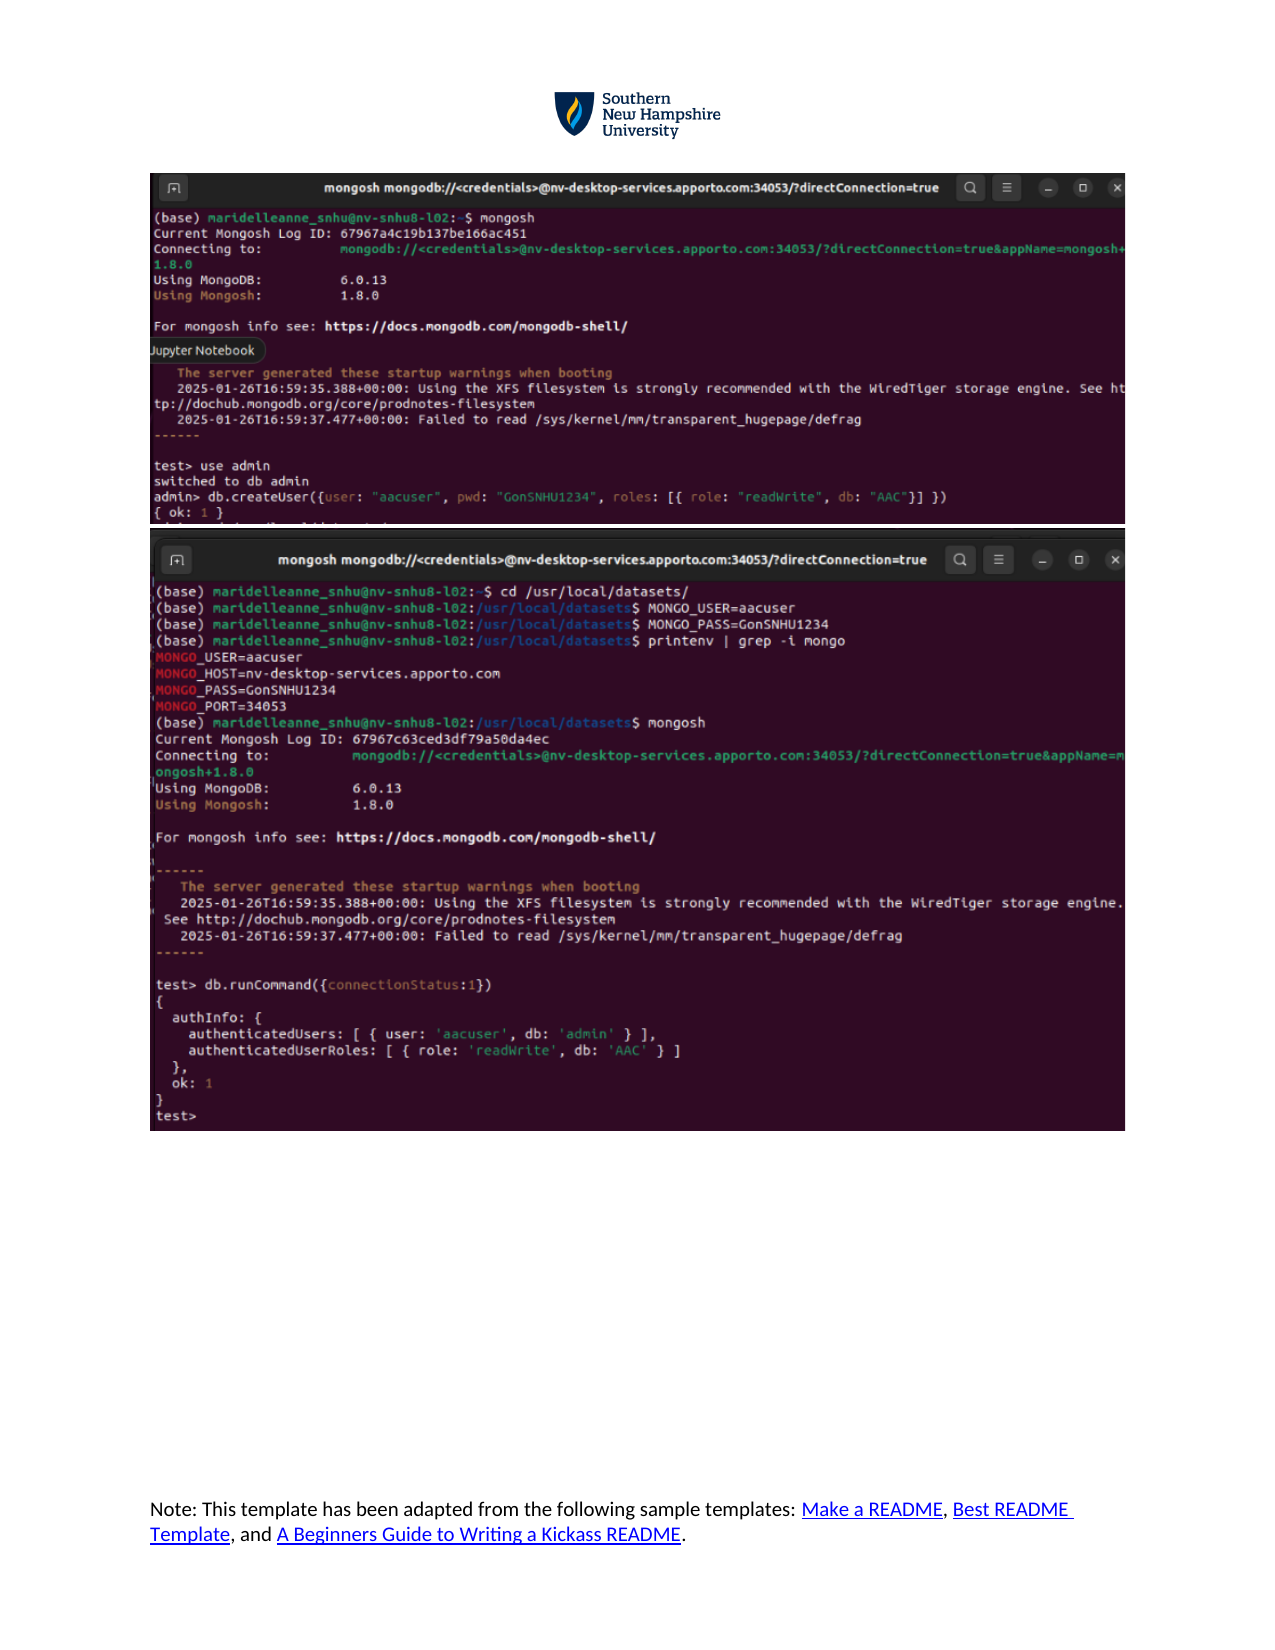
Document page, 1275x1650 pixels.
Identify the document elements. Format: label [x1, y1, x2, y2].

picture [150, 173, 1125, 524]
picture [546, 75, 729, 154]
picture [150, 528, 1125, 1131]
